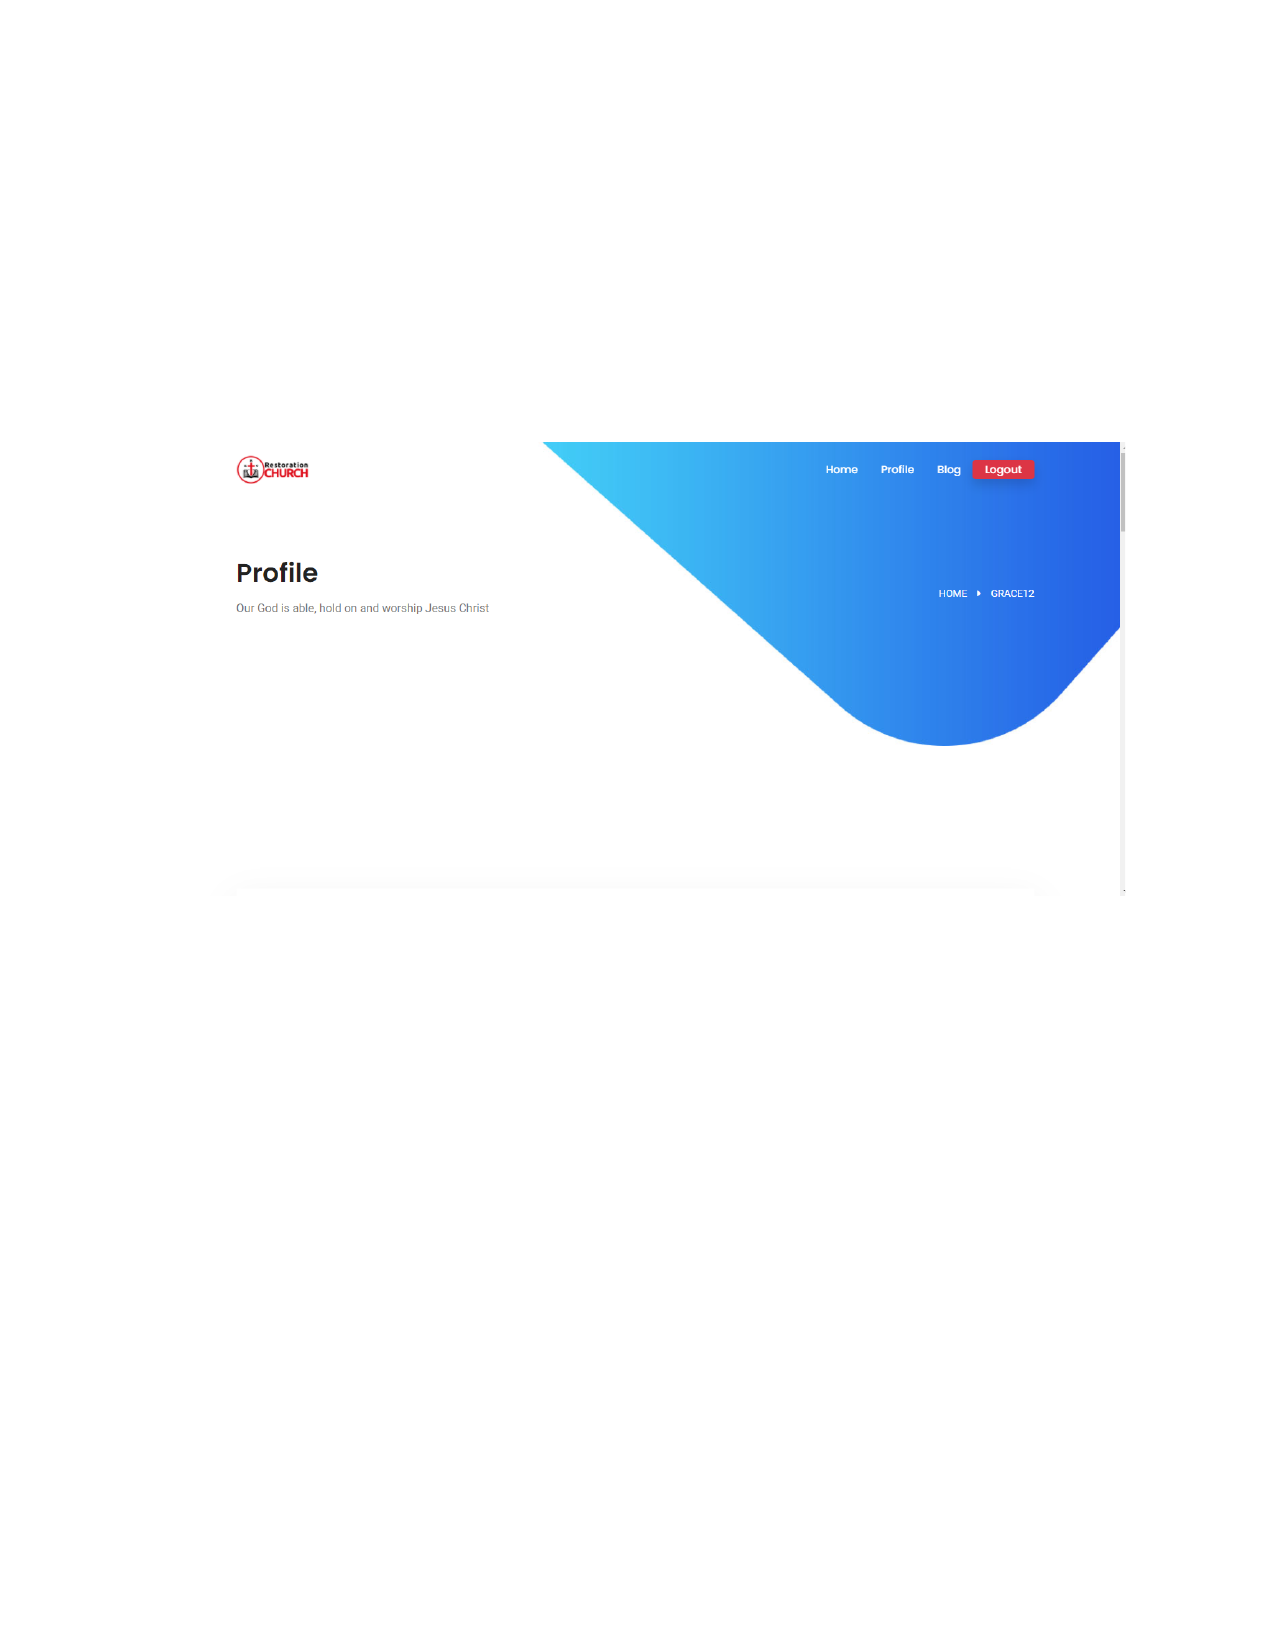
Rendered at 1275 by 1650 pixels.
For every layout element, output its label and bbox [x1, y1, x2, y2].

picture [150, 442, 1125, 896]
